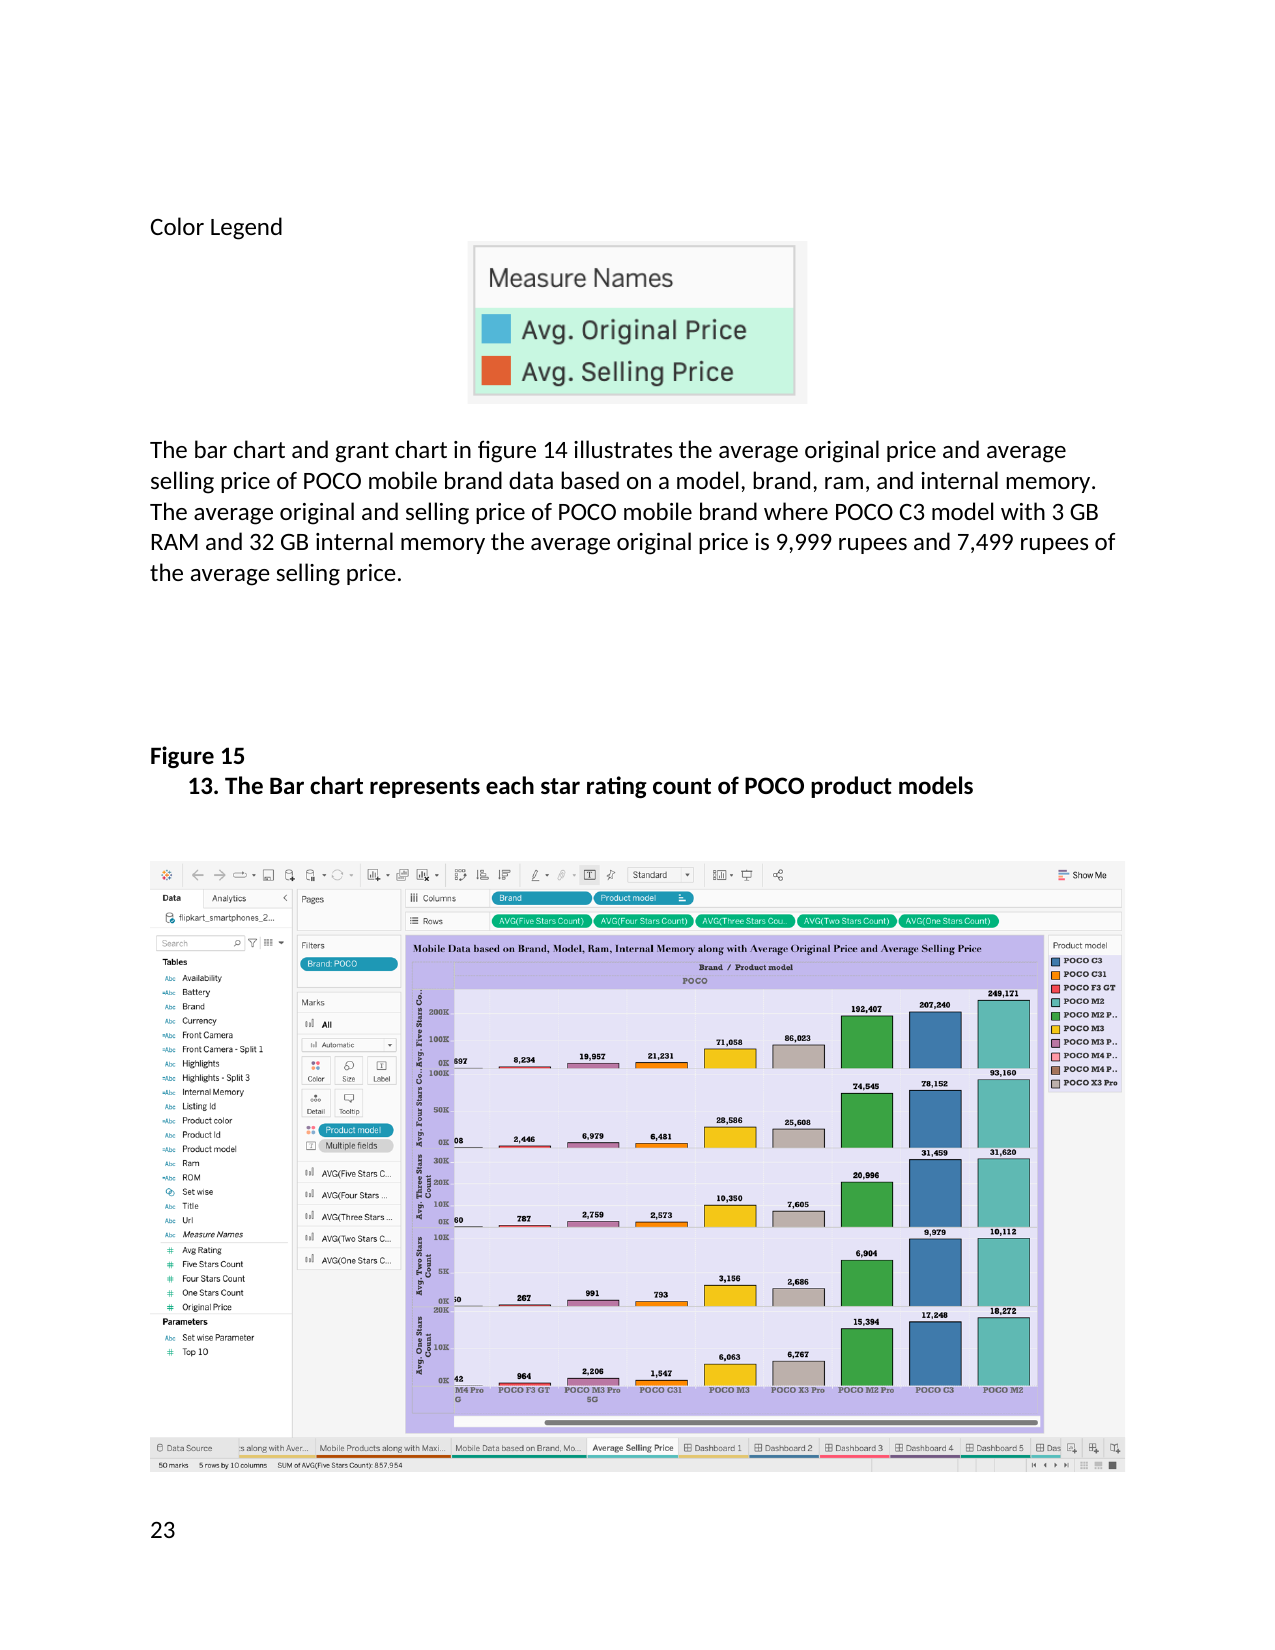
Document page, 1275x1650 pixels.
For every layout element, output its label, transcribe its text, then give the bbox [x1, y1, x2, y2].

list The Bar chart represents each star rating count of POCO product models [187, 770, 1125, 801]
text Figure 15 [150, 740, 1125, 770]
picture [150, 861, 1125, 1472]
text Color Legend [150, 211, 1125, 242]
picture [467, 241, 808, 404]
text The bar chart and grant chart in figure 14 illustrates the average original price and average selling price of POCO mobile brand data based on a model, brand, ram, and internal memory. The average original and selling price of POCO mobile brand where POCO C3 model with 3 GB RAM and 32 GB internal memory the average original price is 9,999 rupees and 7,499 rupees of the average selling price. [150, 434, 1125, 587]
